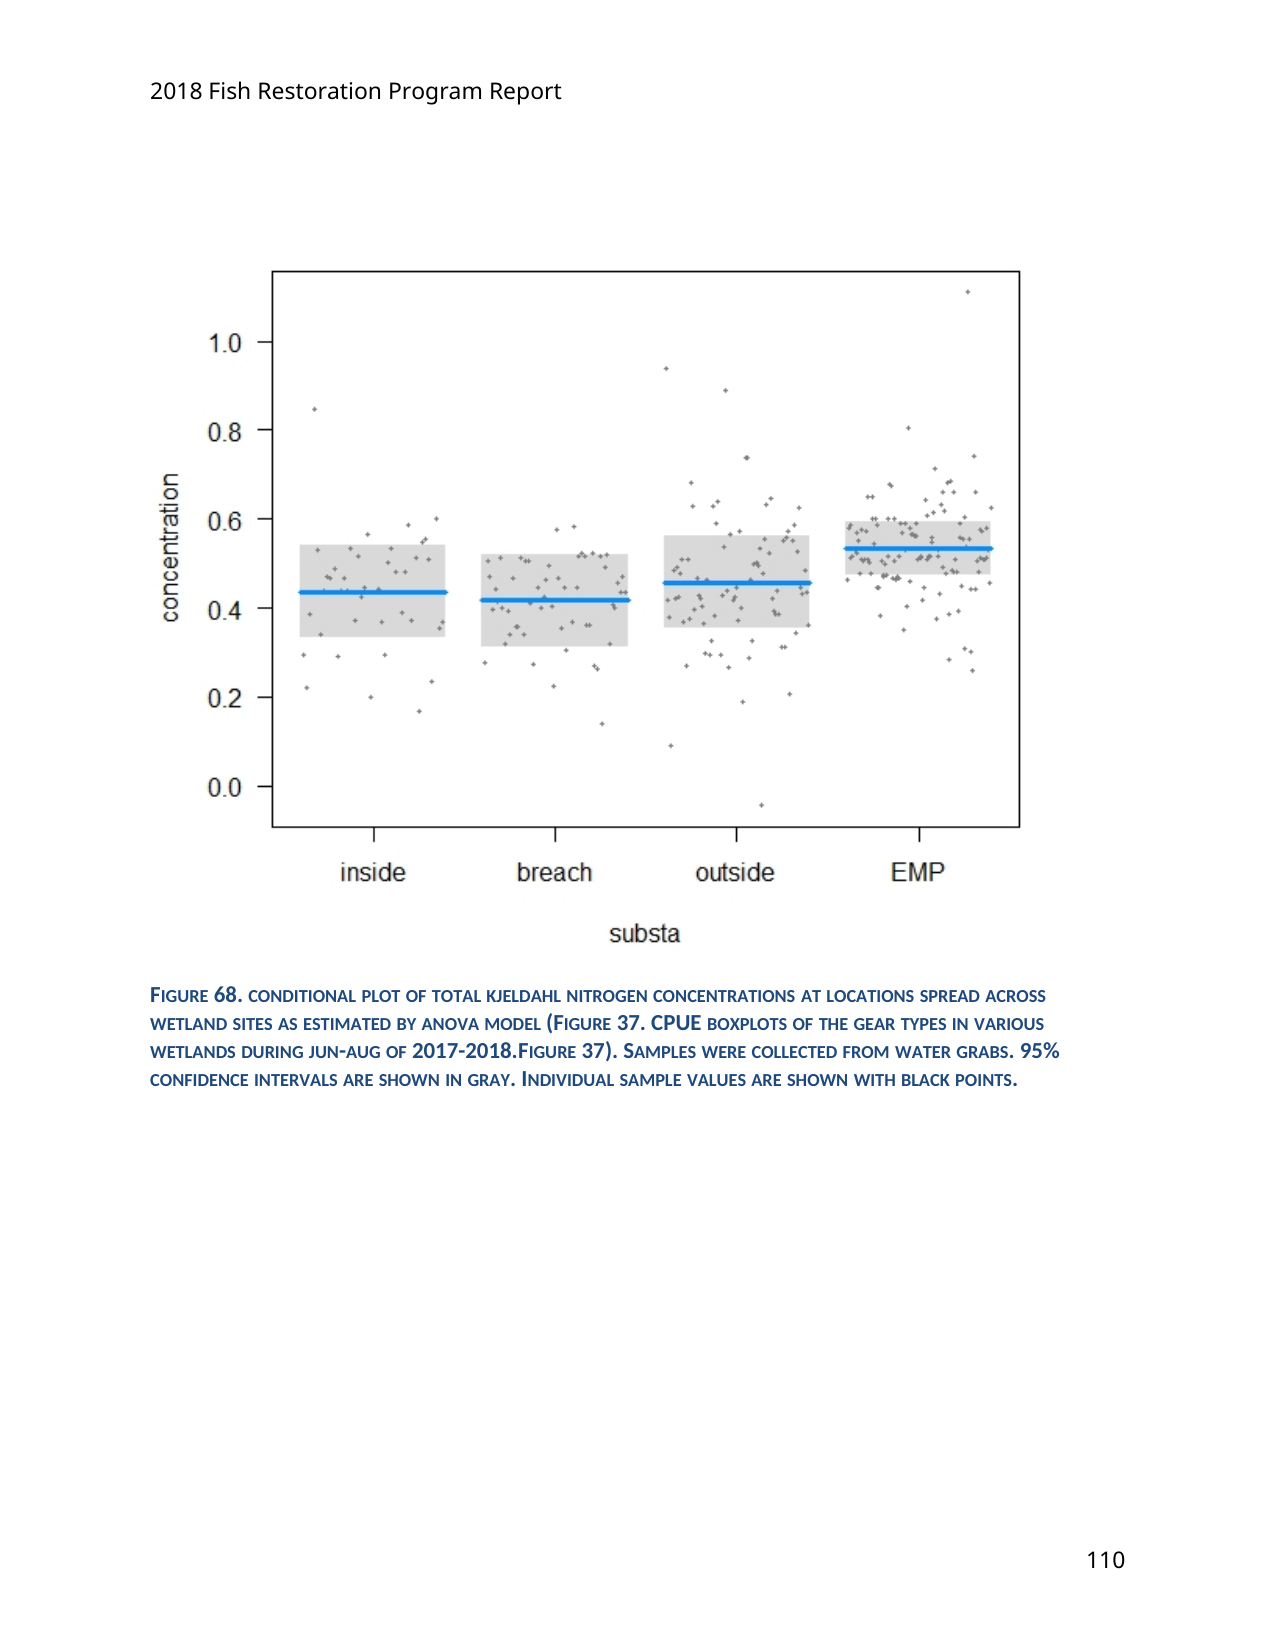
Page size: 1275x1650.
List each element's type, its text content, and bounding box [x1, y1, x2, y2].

text Figure 68. conditional plot of total kjeldahl nitrogen concentrations at locations spread across wetland sites as estimated by anova model (Figure 51). Samples were collected from water grabs. 95% confidence intervals are shown in gray. Individual sample values are shown with black points. [150, 980, 1125, 1092]
picture [150, 150, 1083, 980]
